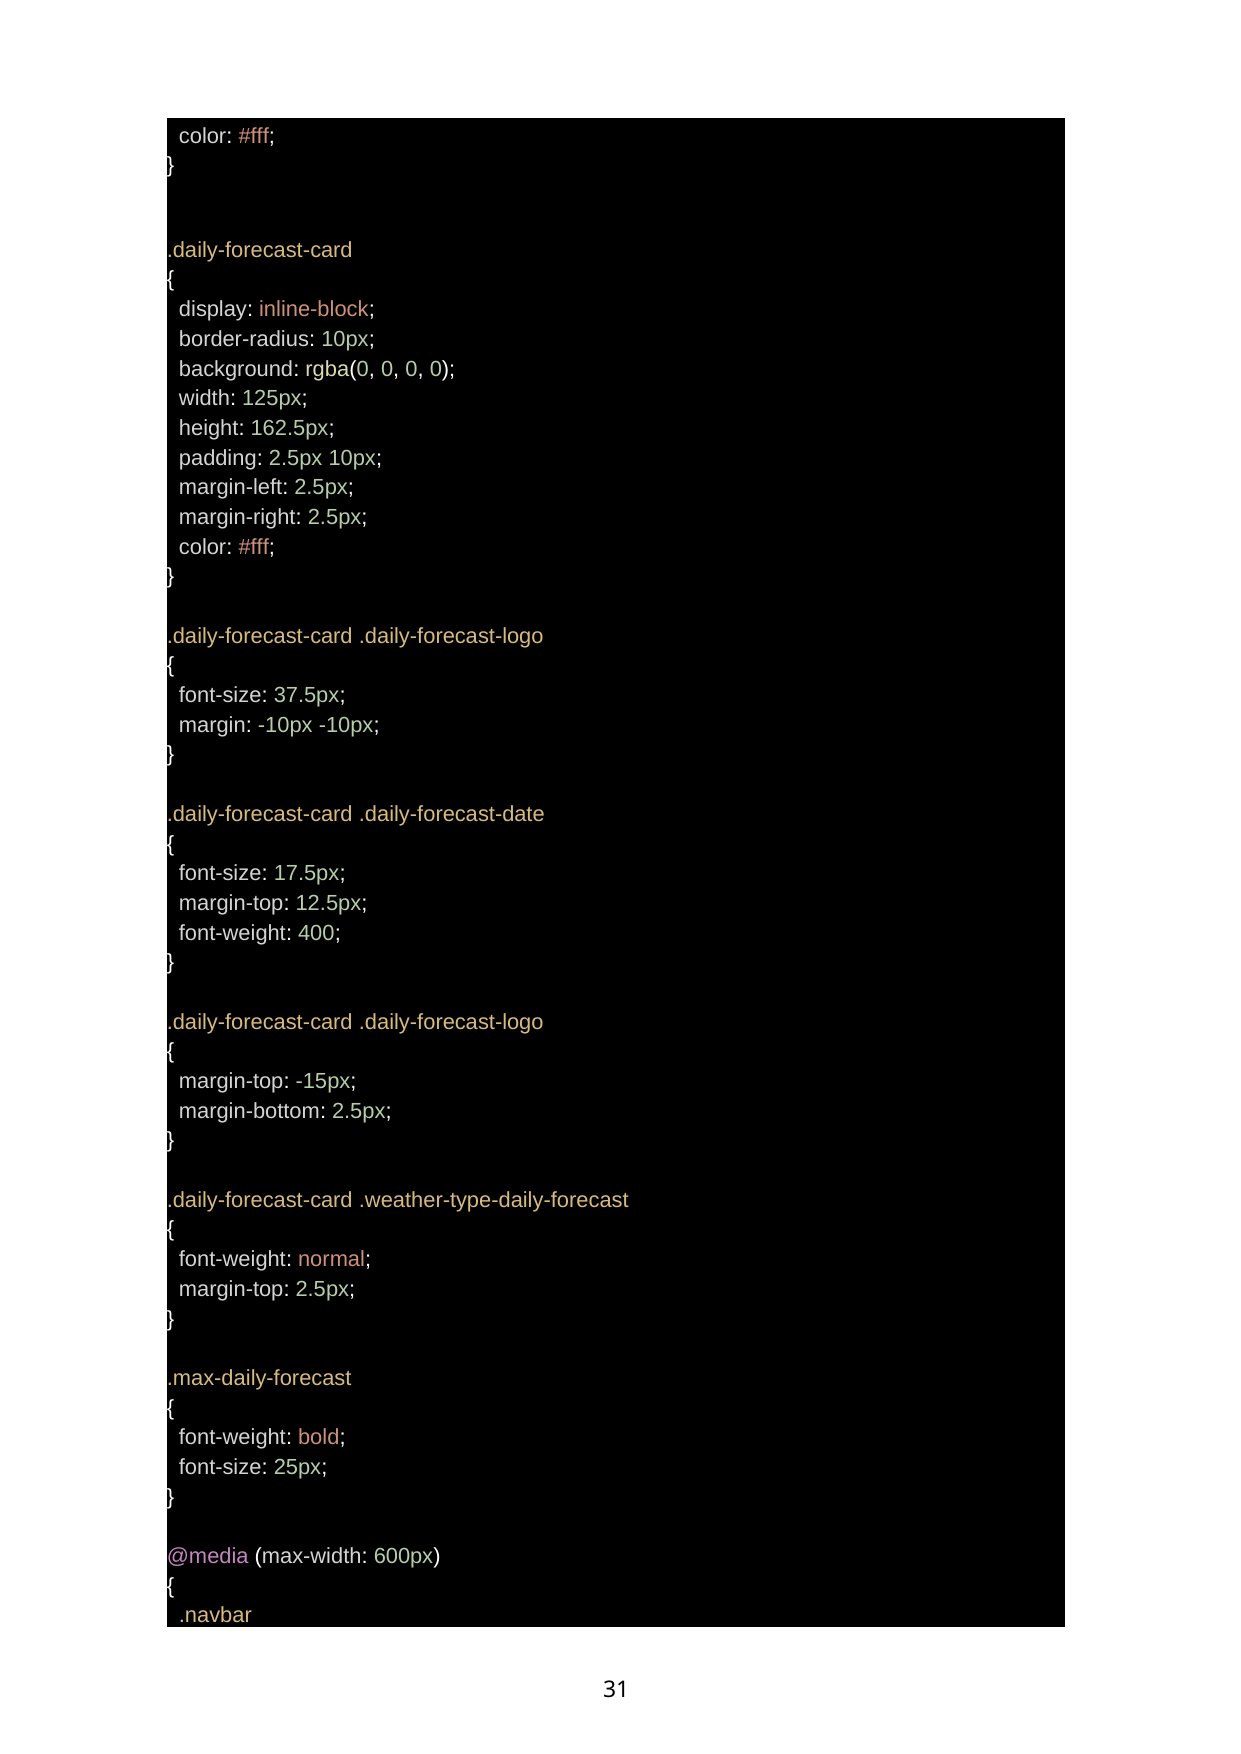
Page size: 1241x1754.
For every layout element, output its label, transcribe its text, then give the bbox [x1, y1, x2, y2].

text font-weight: 400; [167, 915, 1065, 945]
text { [167, 1034, 1065, 1063]
text font-weight: bold; [167, 1420, 1065, 1449]
text { [167, 648, 1065, 677]
text width: 125px; [167, 381, 1065, 410]
text margin-top: -15px; [167, 1063, 1065, 1093]
text { [167, 826, 1065, 856]
text padding: 2.5px 10px; [167, 440, 1065, 470]
text height: 162.5px; [167, 410, 1065, 440]
text } [167, 1301, 1065, 1331]
text .daily-forecast-card .weather-type-daily-forecast [167, 1182, 1065, 1212]
text font-weight: normal; [167, 1242, 1065, 1271]
text margin-bottom: 2.5px; [167, 1093, 1065, 1123]
text border-radius: 10px; [167, 321, 1065, 351]
text { [167, 1212, 1065, 1242]
text { [167, 262, 1065, 292]
text } [167, 1479, 1065, 1509]
text .daily-forecast-card [167, 232, 1065, 262]
text .daily-forecast-card .daily-forecast-date [167, 796, 1065, 826]
text } [167, 1123, 1065, 1152]
text font-size: 37.5px; [167, 677, 1065, 707]
text margin: -10px -10px; [167, 707, 1065, 737]
text .daily-forecast-card .daily-forecast-logo [167, 618, 1065, 648]
text color: #fff; [167, 529, 1065, 559]
text background: rgba(0, 0, 0, 0); [167, 351, 1065, 381]
text .daily-forecast-card .daily-forecast-logo [167, 1004, 1065, 1034]
text } [167, 945, 1065, 974]
text .max-daily-forecast [167, 1360, 1065, 1390]
text font-size: 25px; [167, 1449, 1065, 1479]
text margin-left: 2.5px; [167, 470, 1065, 499]
text .navbar [167, 1598, 1065, 1627]
text } [167, 559, 1065, 588]
text { [167, 1390, 1065, 1420]
text @media (max-width: 600px) [167, 1538, 1065, 1568]
text color: #fff; [167, 118, 1065, 148]
text font-size: 17.5px; [167, 856, 1065, 885]
text margin-right: 2.5px; [167, 499, 1065, 529]
text margin-top: 12.5px; [167, 885, 1065, 915]
text display: inline-block; [167, 292, 1065, 321]
text } [167, 148, 1065, 177]
text { [167, 1568, 1065, 1598]
text } [167, 737, 1065, 767]
text margin-top: 2.5px; [167, 1271, 1065, 1301]
